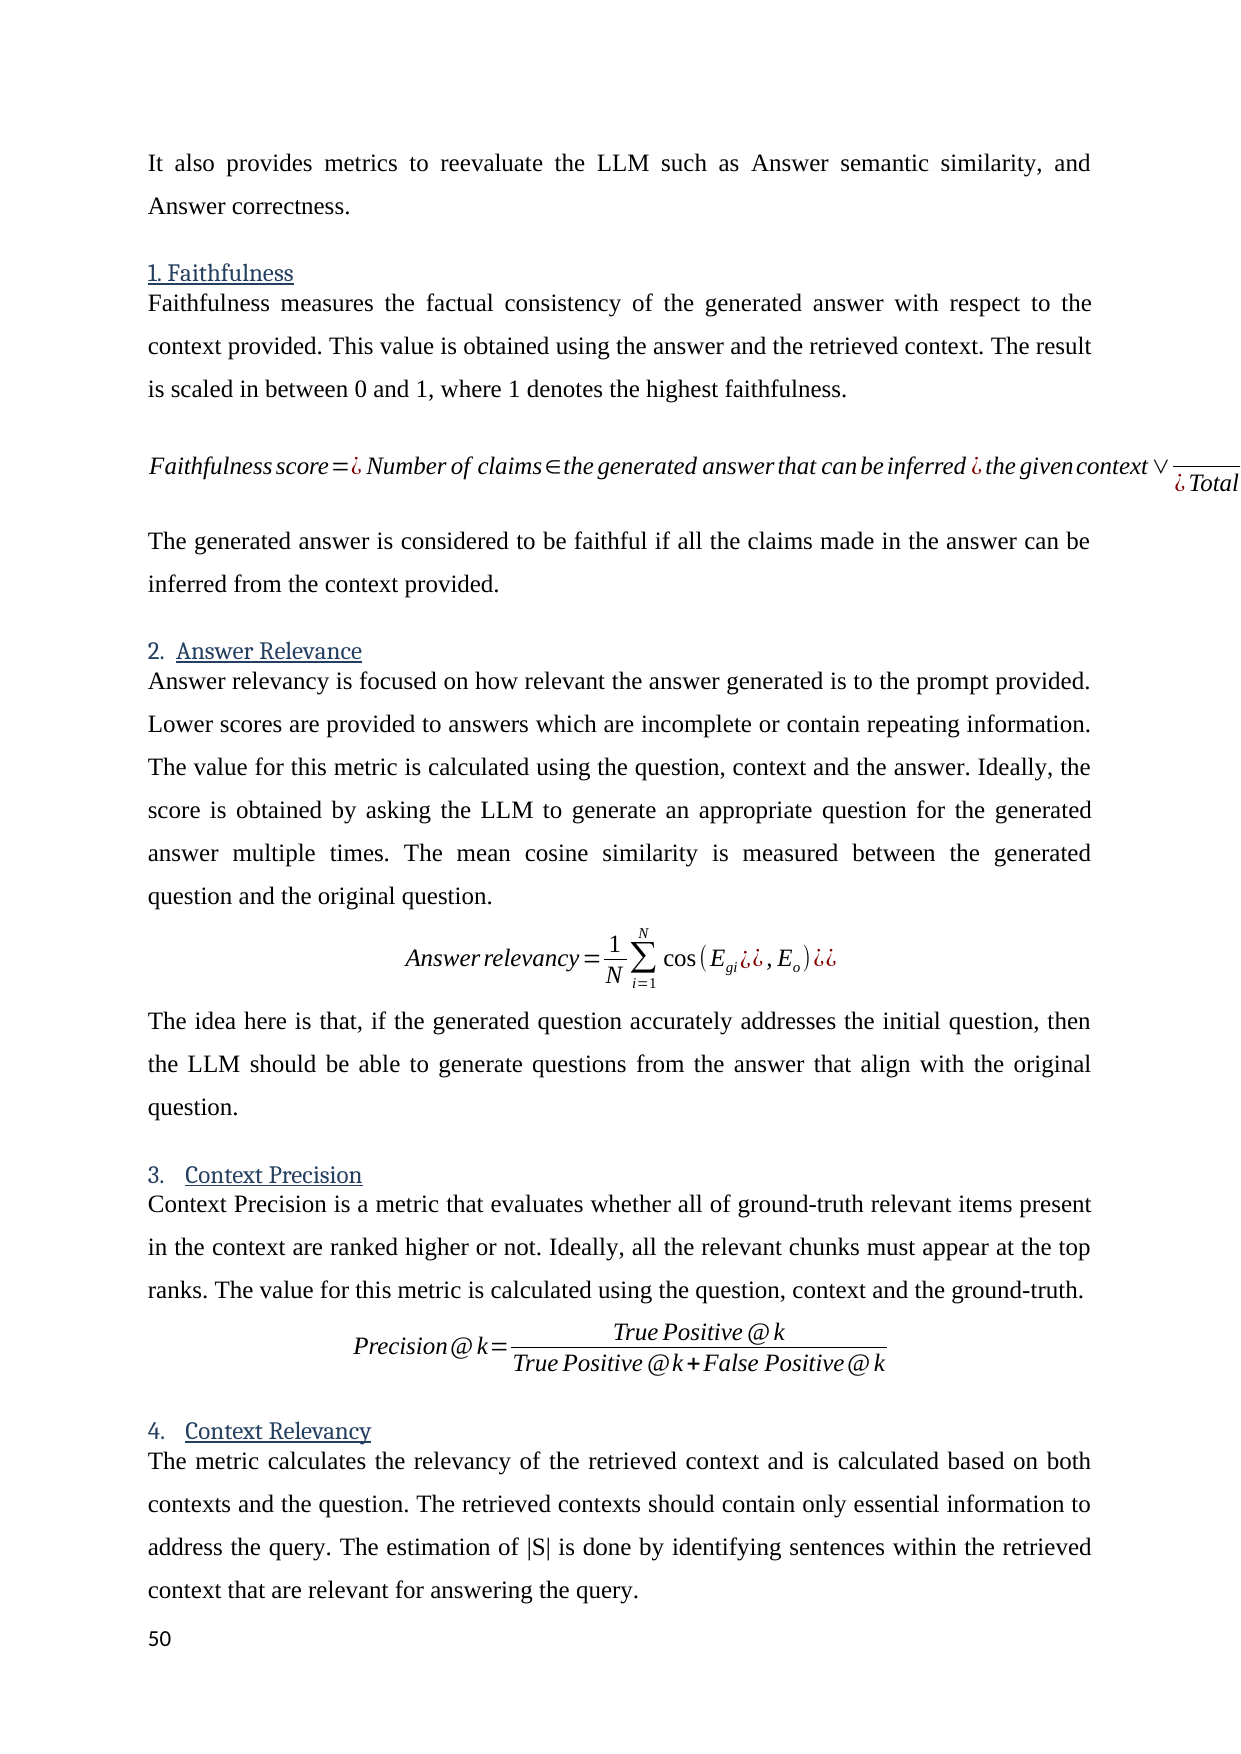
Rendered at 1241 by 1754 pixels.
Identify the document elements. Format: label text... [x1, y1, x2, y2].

text 2. Answer Relevance [148, 637, 1092, 666]
text The idea here is that, if the generated question accurately addresses the initial question, then the LLM should be able to generate questions from the answer that align with the original question. [148, 1006, 1092, 1121]
text Answer relevancy is focused on how relevant the answer generated is to the prompt provided. Lower scores are provided to answers which are incomplete or contain repeating information. The value for this metric is calculated using the question, context and the answer. Ideally, the score is obtained by asking the LLM to generate an appropriate question for the generated answer multiple times. The mean cosine similarity is measured between the generated question and the original question. [148, 666, 1092, 910]
text Faithfulness measures the factual consistency of the generated answer with respect to the context provided. This value is obtained using the answer and the retrieved context. The result is scaled in between 0 and 1, where 1 denotes the highest faithfulness. [148, 288, 1092, 403]
list Context Relevancy [148, 1417, 1092, 1446]
text It also provides metrics to reevaluate the LLM such as Answer semantic similarity, and Answer correctness. [148, 148, 1092, 219]
text Context Precision is a metric that evaluates whether all of ground-truth relevant items present in the context are ranked higher or not. Ideally, all the relevant chunks must appear at the top ranks. The value for this metric is calculated using the question, context and the ground-truth. [148, 1189, 1092, 1304]
text 1. Faithfulness [148, 259, 1092, 288]
text The generated answer is considered to be faithful if all the claims made in the answer can be inferred from the context provided. [148, 526, 1092, 598]
list Context Precision [148, 1161, 1092, 1189]
text The metric calculates the relevancy of the retrieved context and is calculated based on both contexts and the question. The retrieved contexts should contain only essential information to address the query. The estimation of |S| is done by identifying sentences within the retrieved context that are relevant for answering the query. [148, 1446, 1092, 1604]
